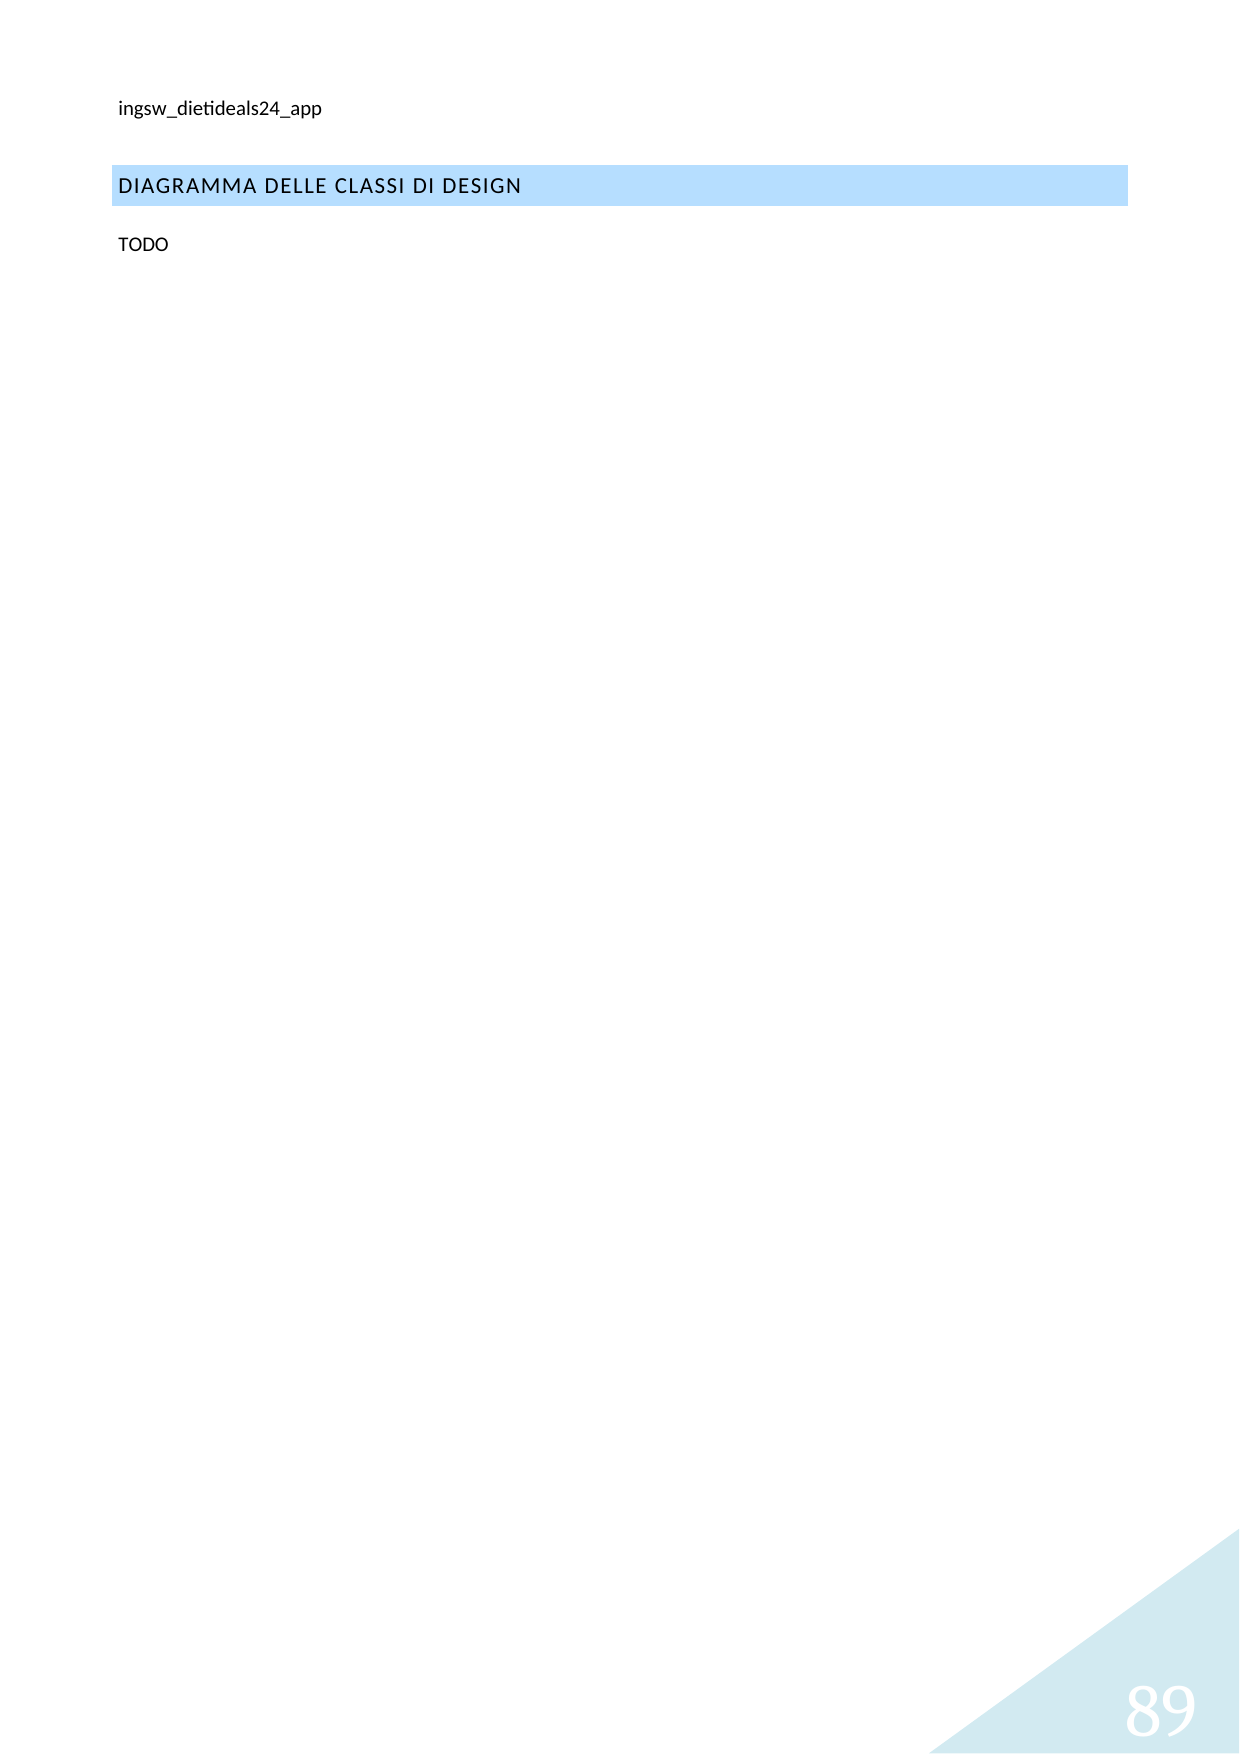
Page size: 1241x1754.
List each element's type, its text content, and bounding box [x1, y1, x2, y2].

text TODO [118, 231, 1122, 256]
subtitle Diagramma delle classi di design [118, 172, 1122, 199]
